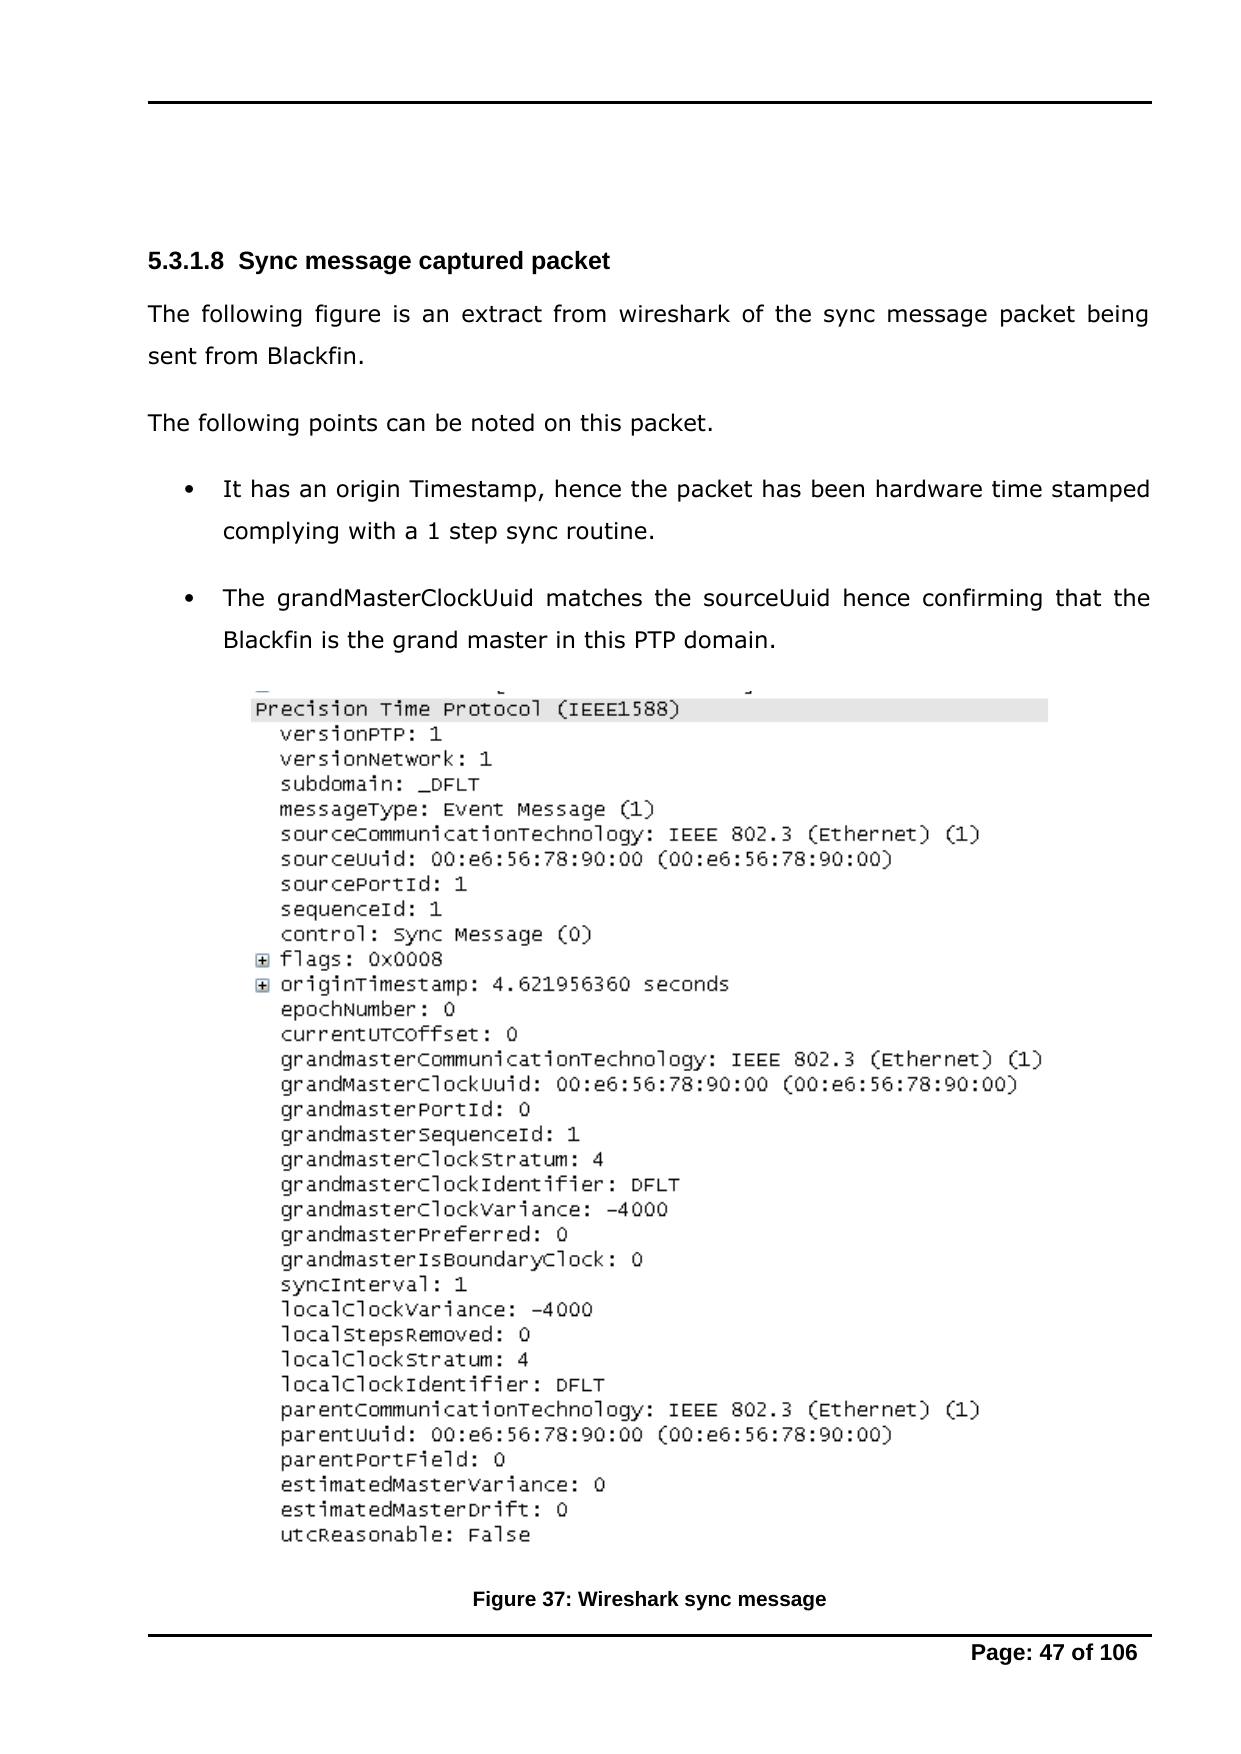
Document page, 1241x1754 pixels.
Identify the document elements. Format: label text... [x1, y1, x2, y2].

subtitle Sync message captured packet [148, 246, 1152, 275]
text The following figure is an extract from wireshark of the sync message packet being sent from Blackfin. [148, 300, 1152, 369]
text The following points can be noted on this packet. [148, 408, 1152, 436]
picture [251, 691, 1049, 1548]
list It has an origin Timestamp, hence the packet has been hardware time stamped complying with a 1 step sync routine. [185, 475, 1152, 544]
list The grandMasterClockUuid matches the sourceUuid hence confirming that the Blackfin is the grand master in this PTP domain. [185, 583, 1152, 653]
text Figure 37: Wireshark sync message [148, 1587, 1152, 1611]
